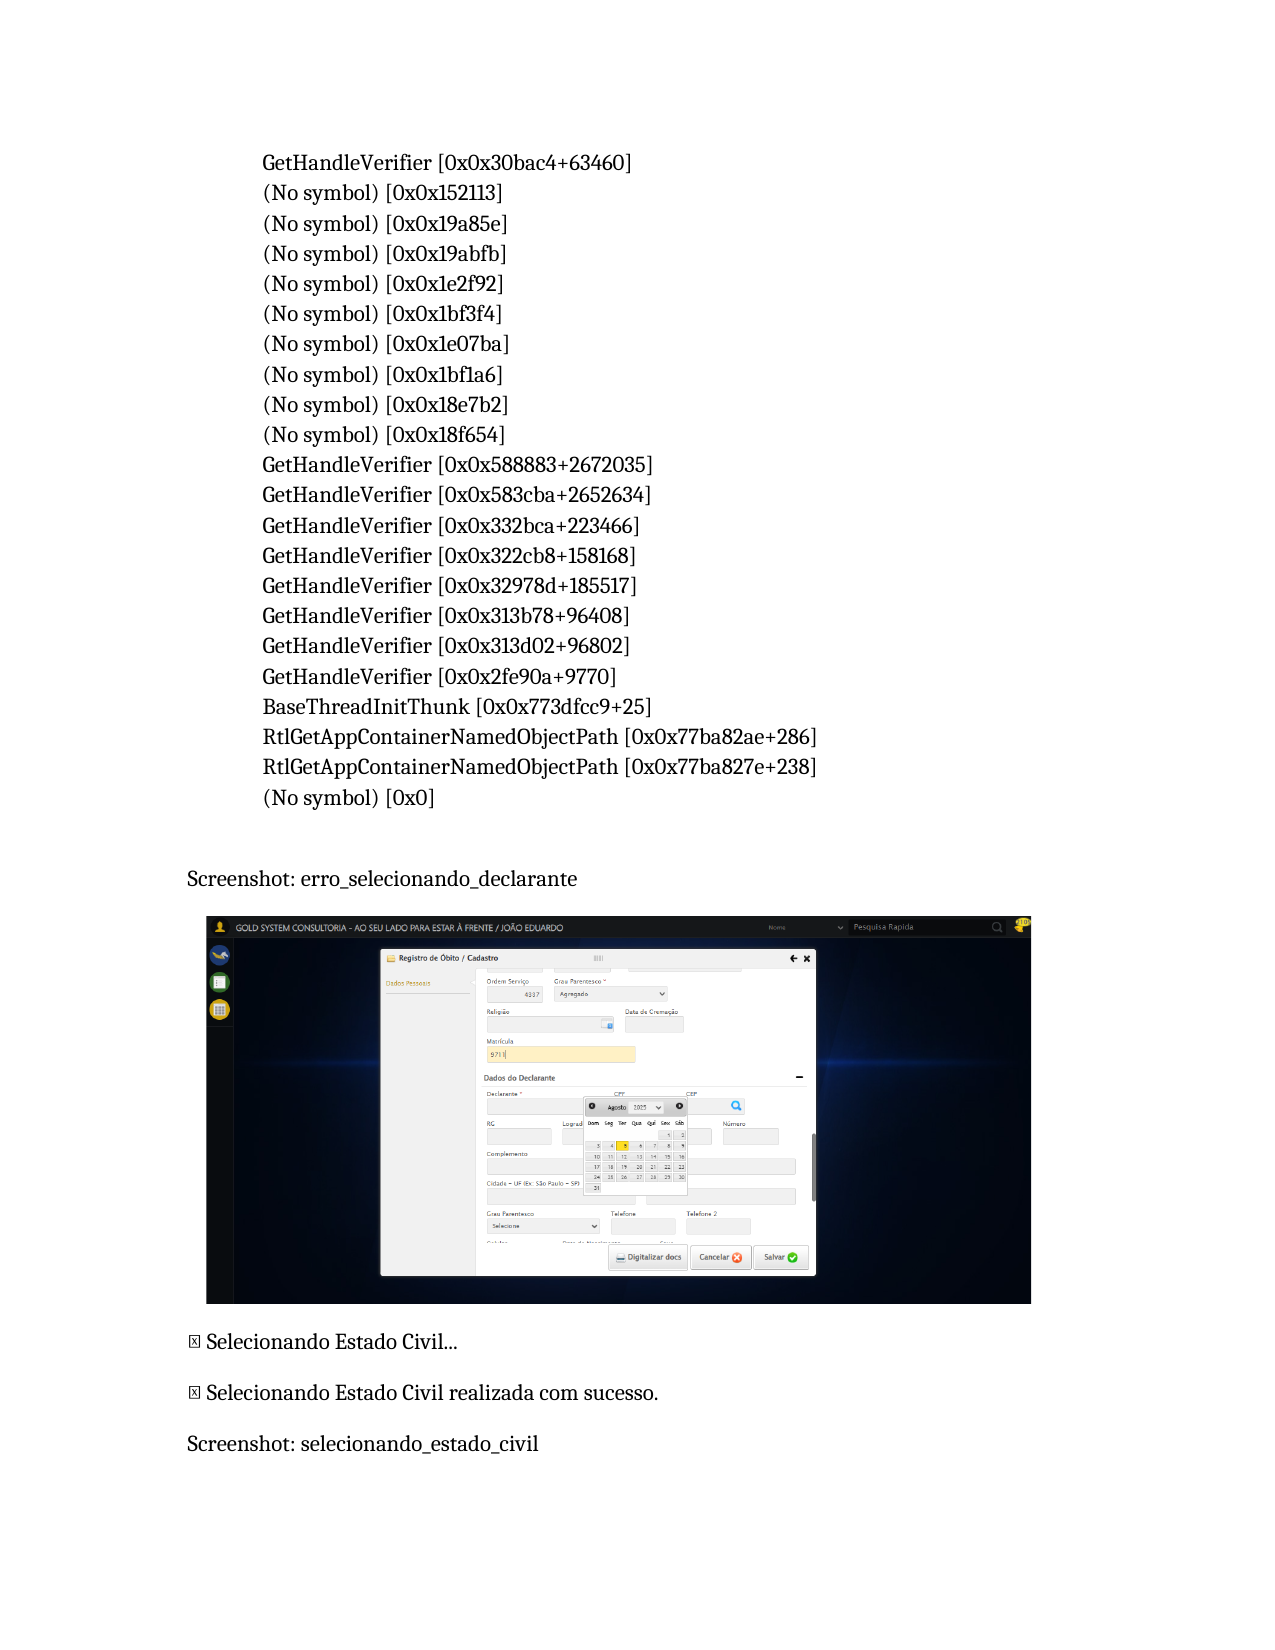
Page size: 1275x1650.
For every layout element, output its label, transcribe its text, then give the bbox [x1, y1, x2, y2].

picture [206, 916, 1032, 1304]
text Screenshot: erro_selecionando_declarante [187, 866, 1087, 892]
text Screenshot: selecionando_estado_civil [187, 1431, 1087, 1457]
text 🔄 Selecionando Estado Civil... [187, 1328, 1087, 1355]
text ✅ Selecionando Estado Civil realizada com sucesso. [187, 1379, 1087, 1406]
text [187, 150, 1087, 841]
